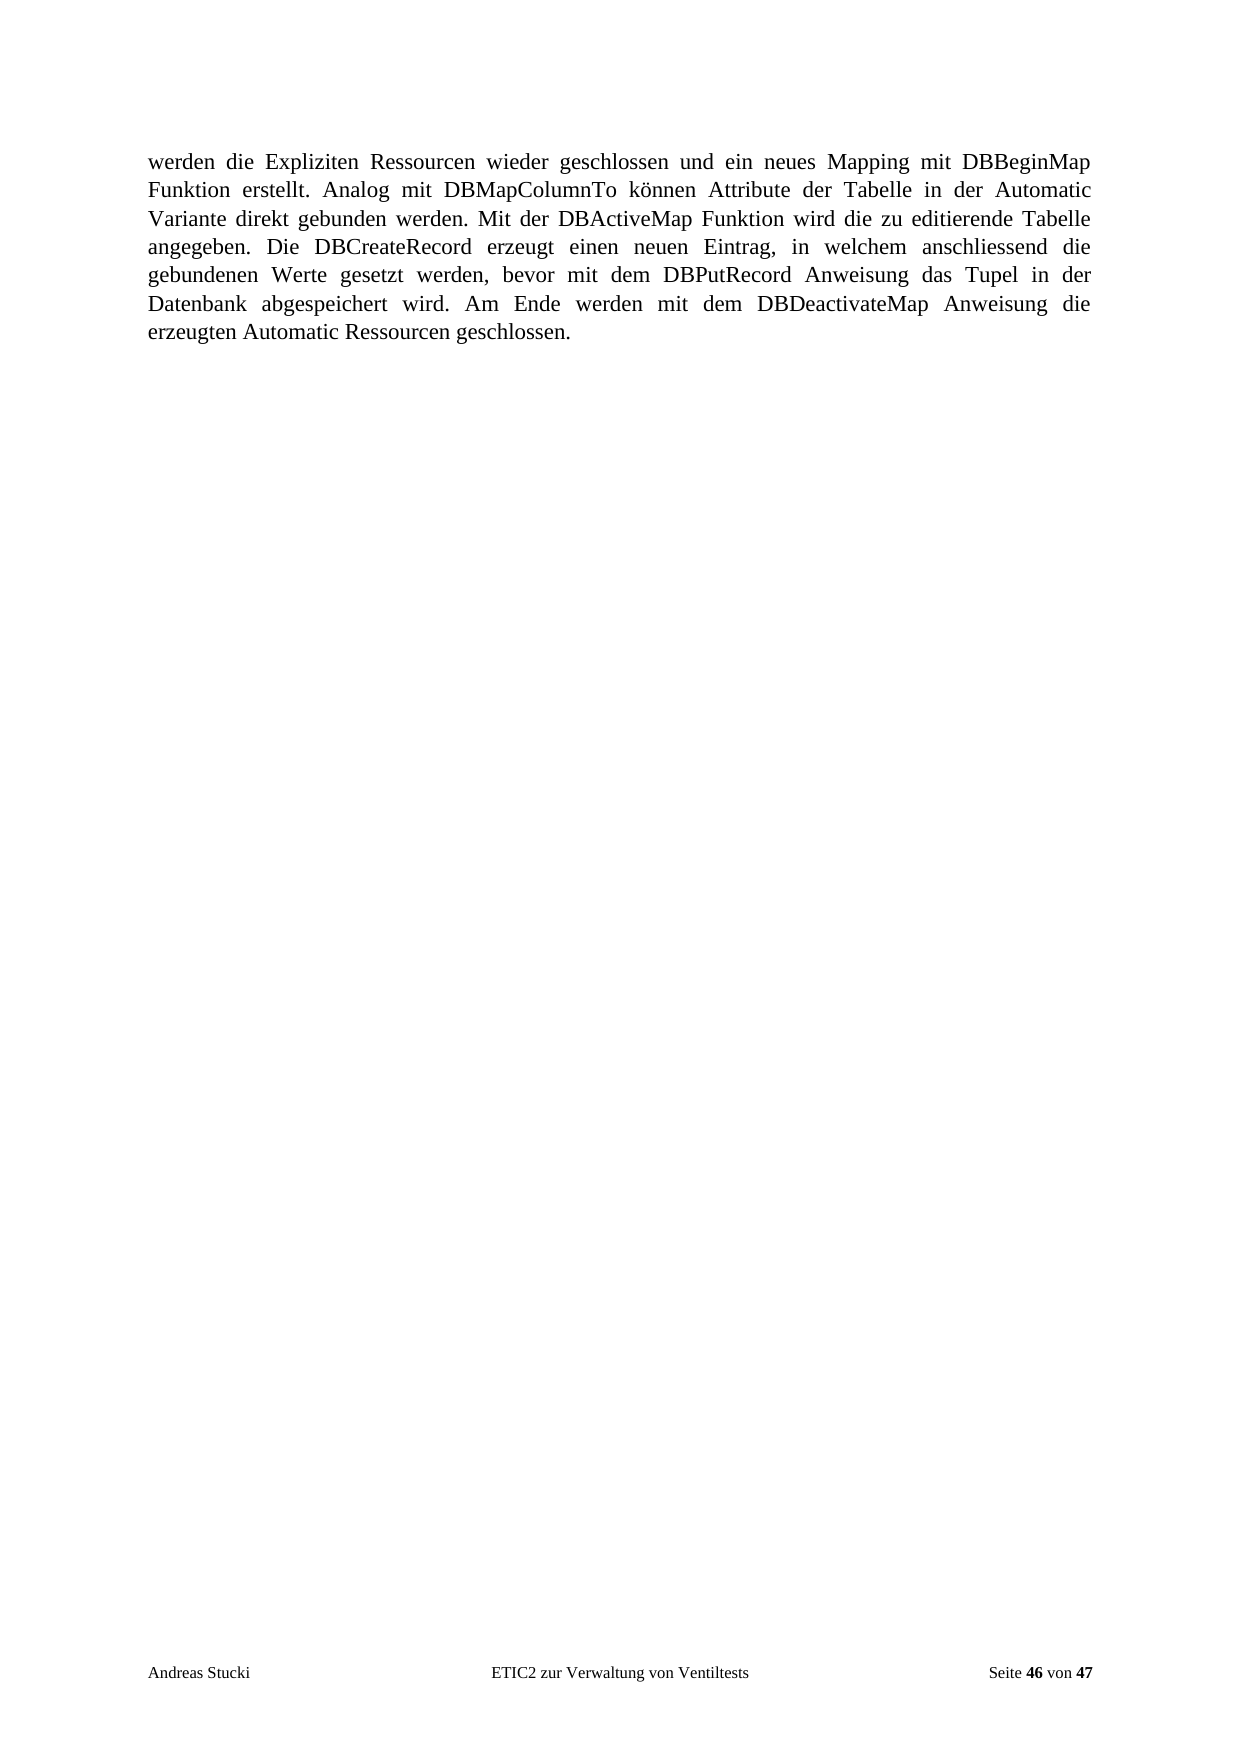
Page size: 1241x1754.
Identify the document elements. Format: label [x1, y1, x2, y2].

text [148, 148, 1092, 345]
